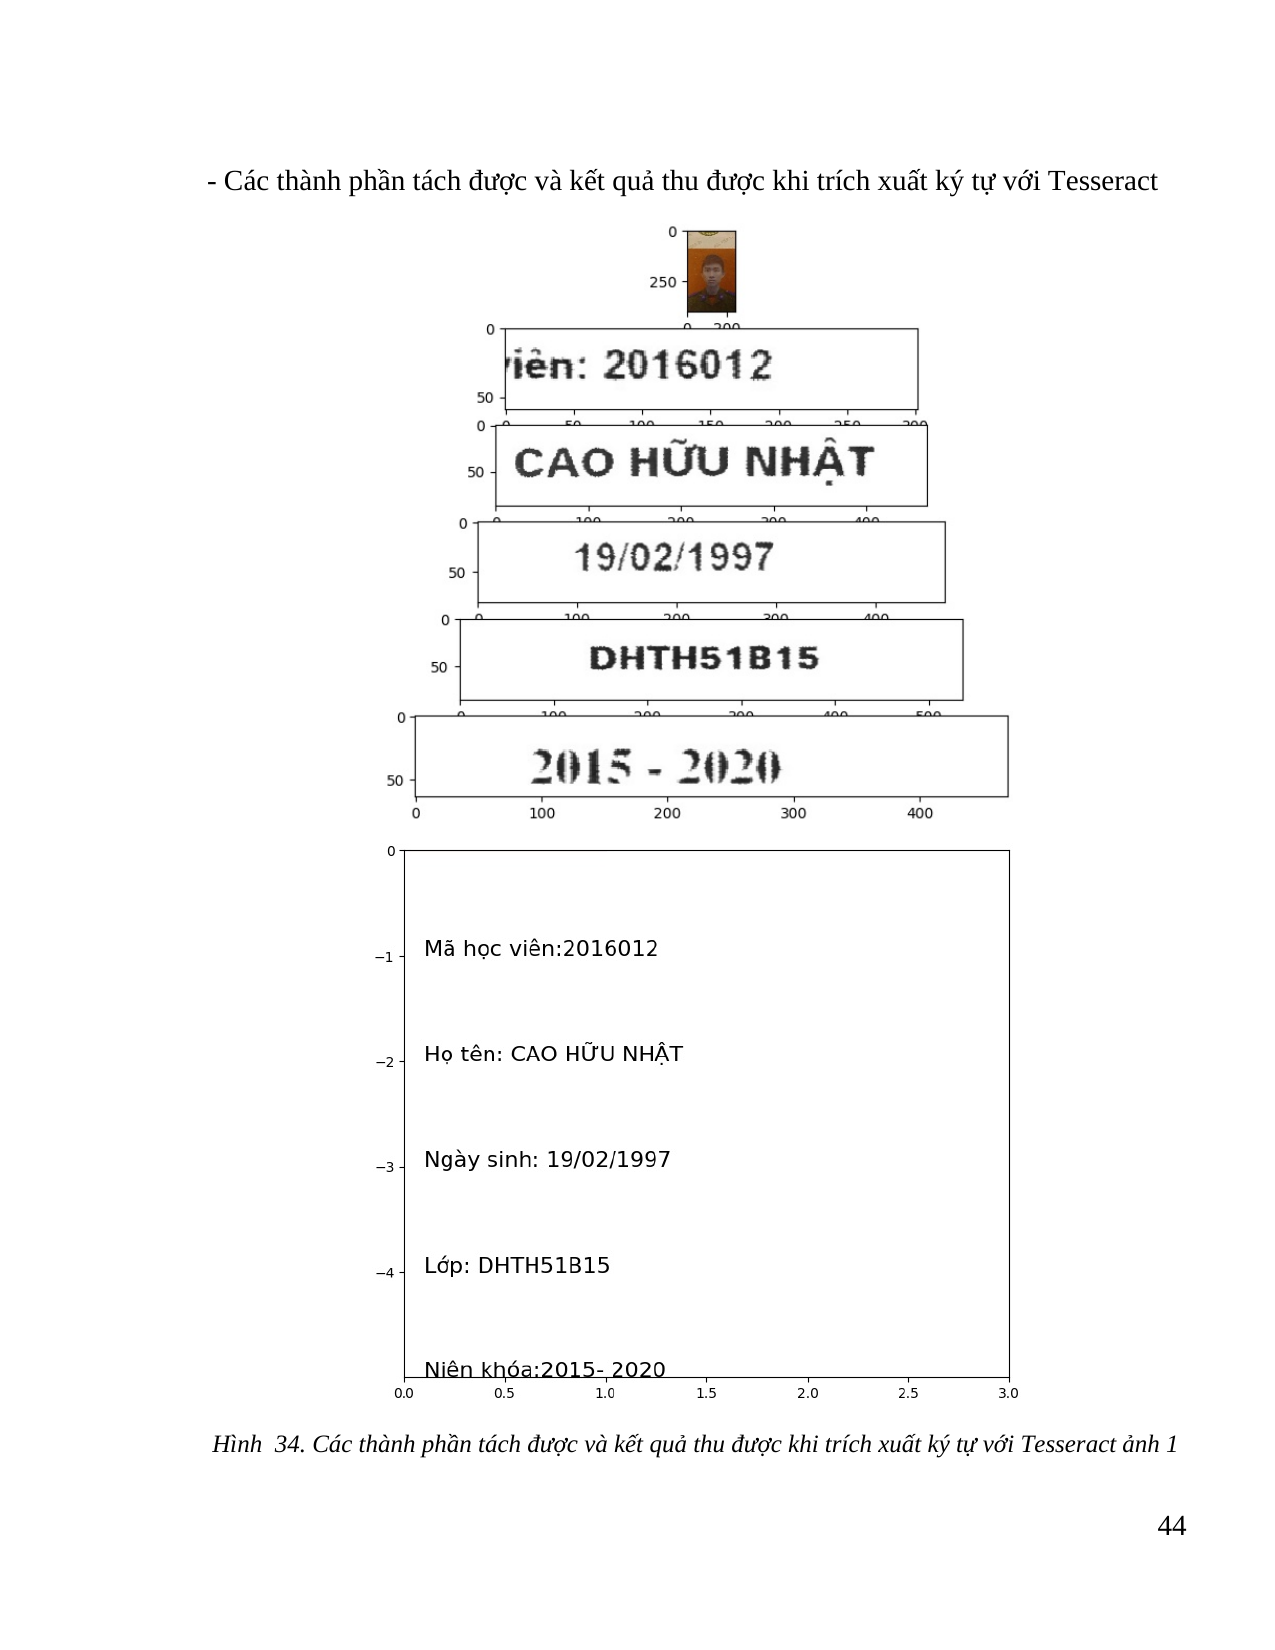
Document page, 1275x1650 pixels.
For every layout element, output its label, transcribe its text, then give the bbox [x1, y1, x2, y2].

picture [364, 836, 1029, 1410]
text - Các thành phần tách được và kết quả thu được khi trích xuất ký tự với Tesseract [207, 163, 1186, 196]
text Hình 34. Các thành phần tách được và kết quả thu được khi trích xuất ký tự với Tesseract ảnh 1 [207, 1429, 1186, 1458]
picture [376, 215, 1017, 832]
